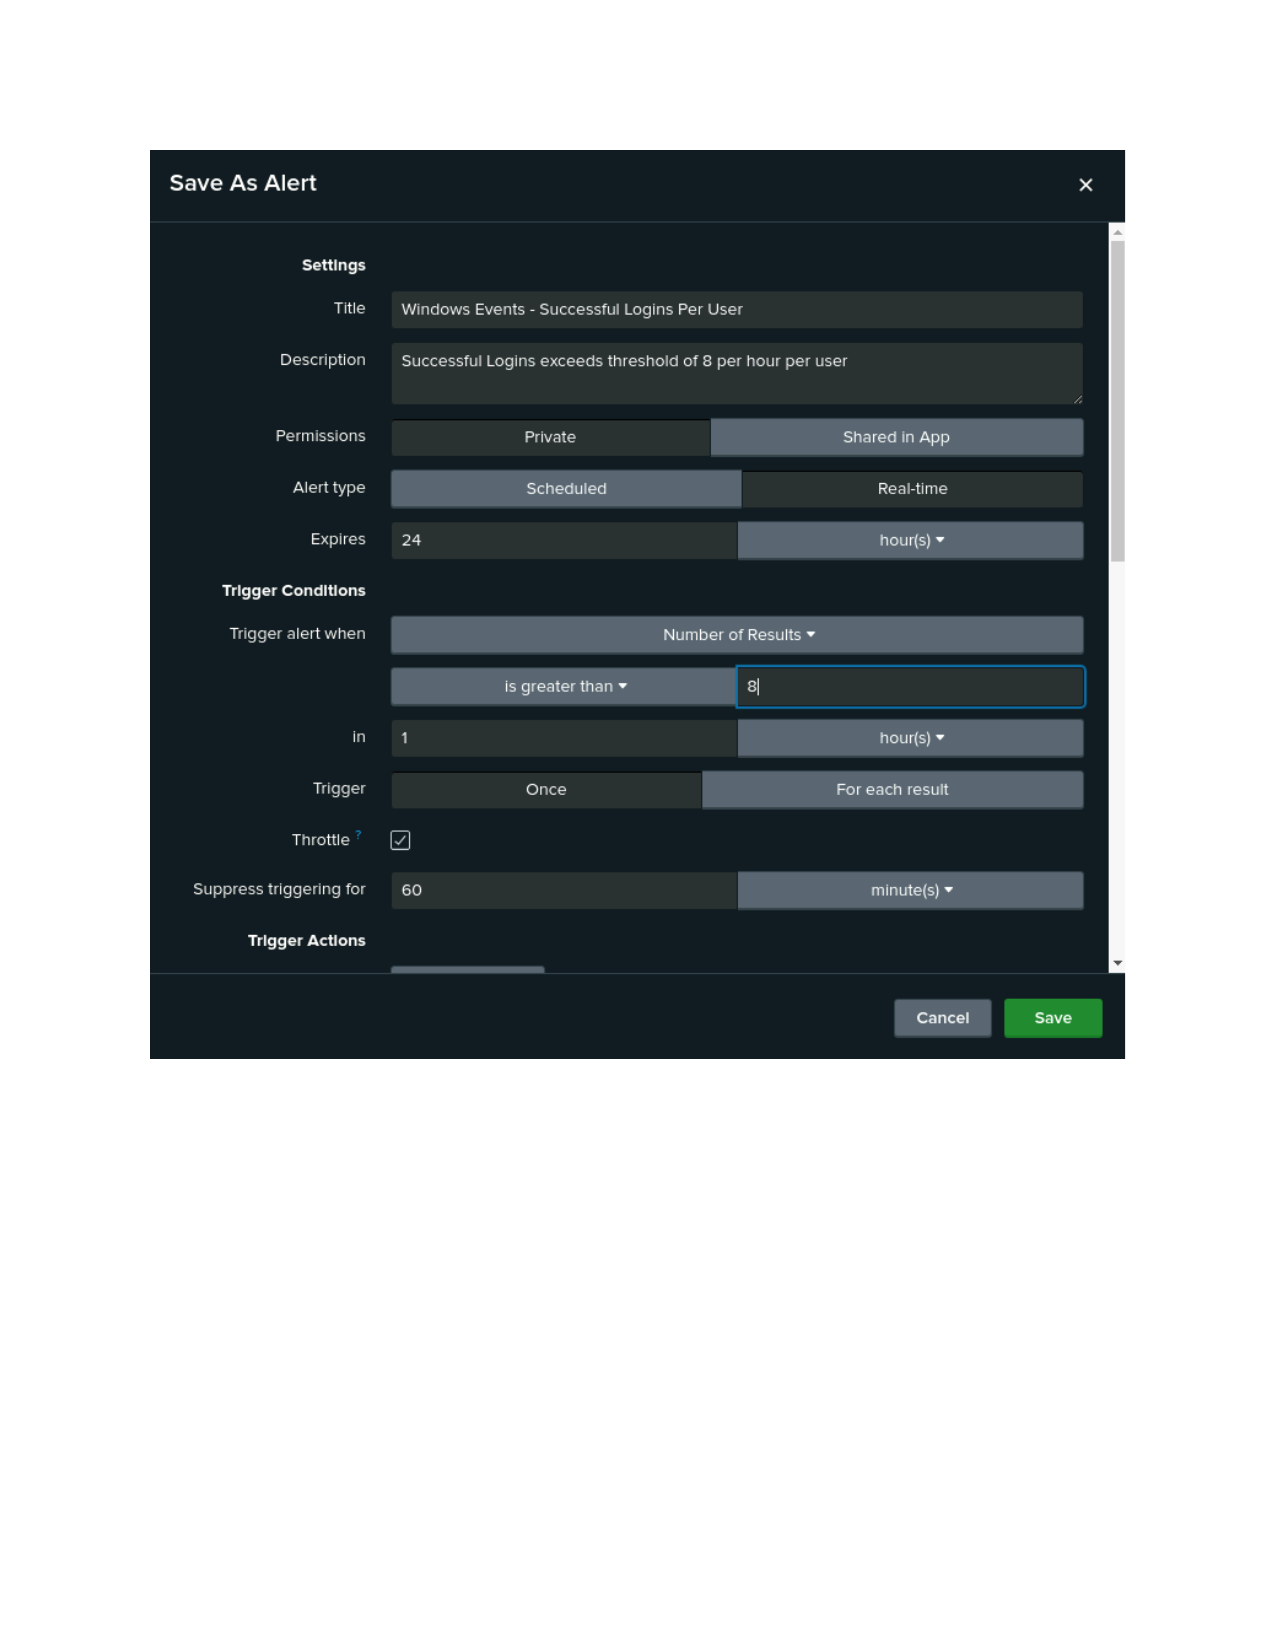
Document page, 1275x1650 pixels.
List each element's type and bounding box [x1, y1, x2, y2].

picture [150, 150, 1125, 1059]
